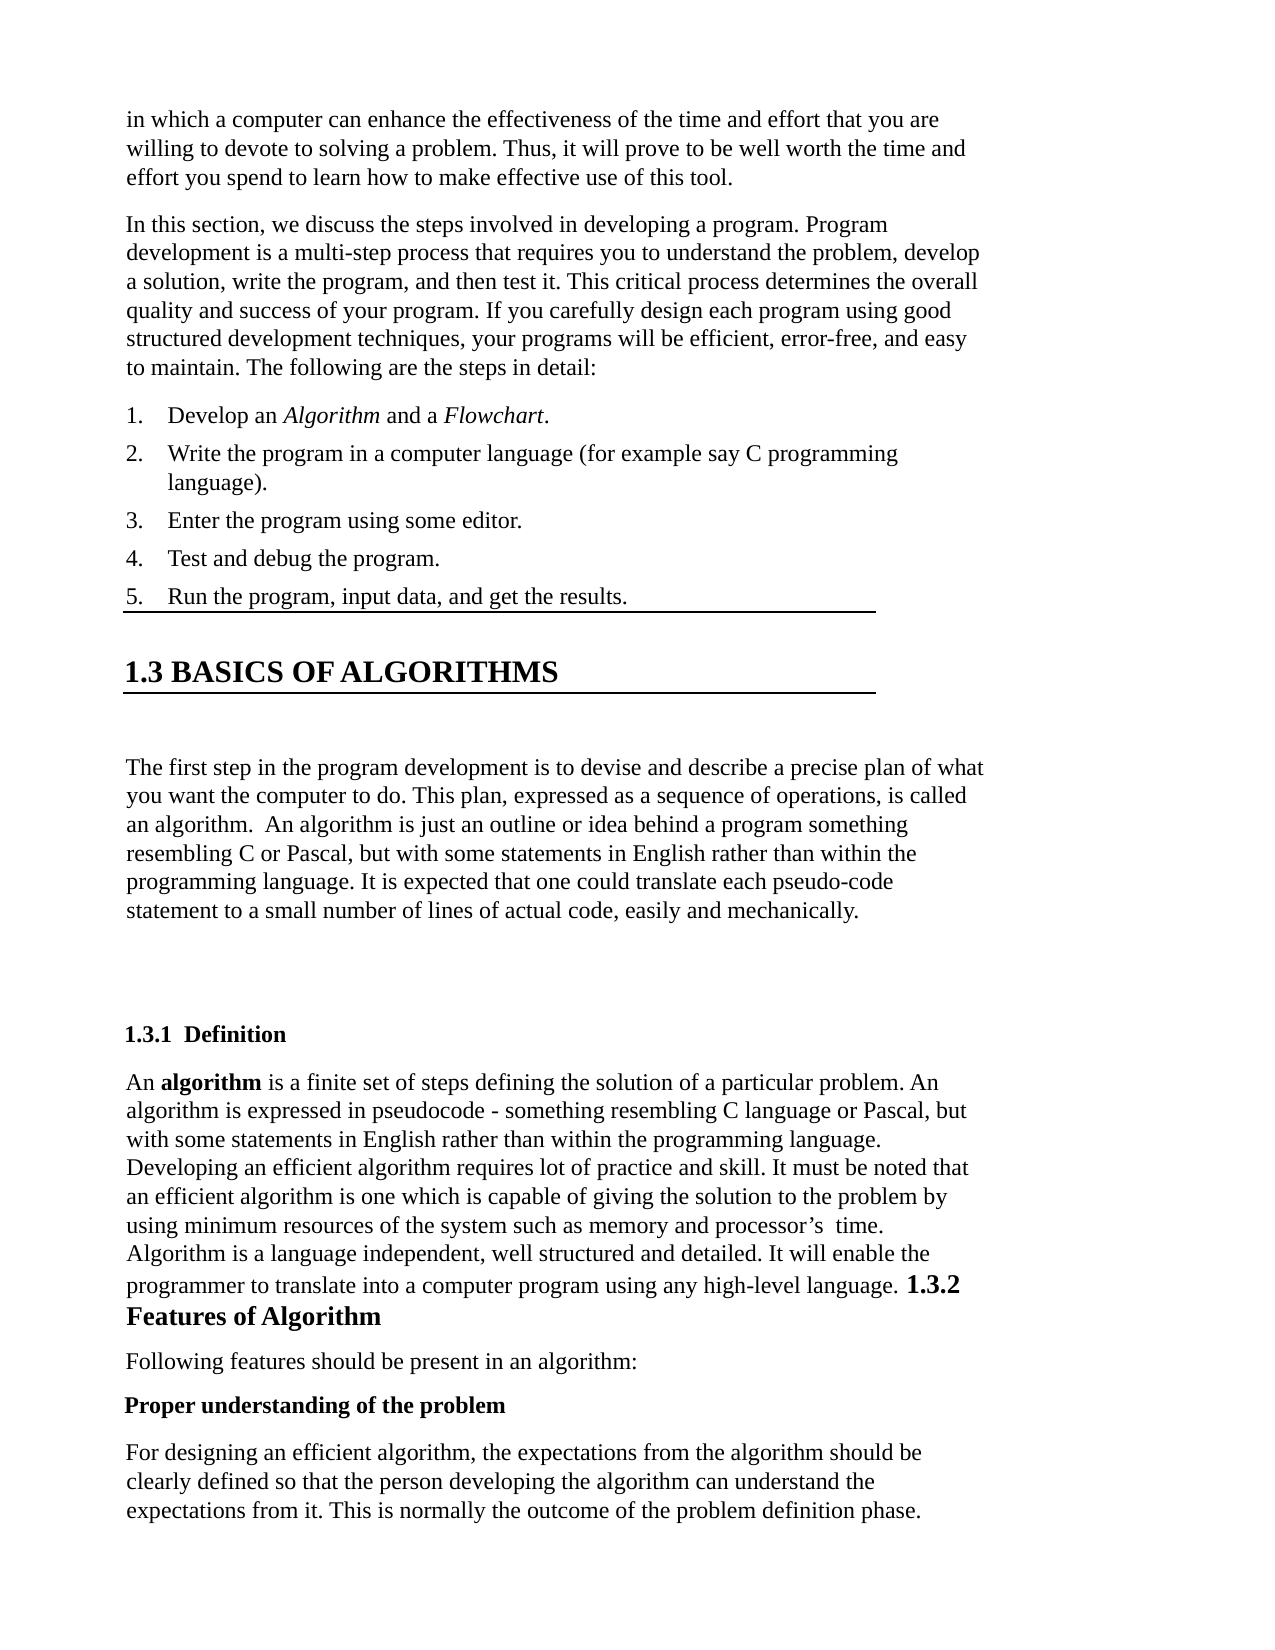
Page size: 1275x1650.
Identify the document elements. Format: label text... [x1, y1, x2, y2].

list Run the program, input data, and get the results. [126, 582, 988, 610]
subtitle 1.3.1 Definition [124, 1021, 717, 1048]
list Develop an Algorithm and a Flowchart. [126, 401, 988, 428]
text For designing an efficient algorithm, the expectations from the algorithm should be clearly defined so that the person developing the algorithm can understand the expectations from it. This is normally the outcome of the problem definition phase. [125, 1438, 988, 1523]
list Write the program in a computer language (for example say C programming language). [126, 439, 988, 495]
text Following features should be present in an algorithm: [125, 1347, 988, 1374]
text 1.3 BASICS OF ALGORITHMS [124, 653, 992, 689]
list Test and debug the program. [126, 544, 988, 572]
text The first step in the program development is to devise and describe a precise plan of what you want the computer to do. This plan, expressed as a sequence of operations, is called an algorithm. An algorithm is just an outline or idea behind a program something resembling C or Pascal, but with some statements in English rather than within the programming language. It is expected that one could translate each pseudo-code statement to a small number of lines of actual code, easily and mechanically. [125, 753, 988, 924]
text An algorithm is a finite set of steps defining the solution of a particular problem. An algorithm is expressed in pseudocode - something resembling C language or Pascal, but with some statements in English rather than within the programming language. Developing an efficient algorithm requires lot of practice and skill. It must be noted that an efficient algorithm is one which is capable of giving the solution to the problem by using minimum resources of the system such as memory and processor’s time. Algorithm is a language independent, well structured and detailed. It will enable the programmer to translate into a computer program using any high-level language. 1.3.2 Features of Algorithm [125, 1067, 978, 1332]
text In this section, we discuss the steps involved in developing a program. Program development is a multi-step process that requires you to understand the problem, develop a solution, write the program, and then test it. This critical process determines the overall quality and success of your program. If you carefully design each program using good structured development techniques, your programs will be efficient, error-free, and easy to maintain. The following are the steps in detail: [125, 210, 988, 381]
subtitle Proper understanding of the problem [124, 1391, 717, 1419]
list Enter the program using some editor. [126, 506, 988, 534]
